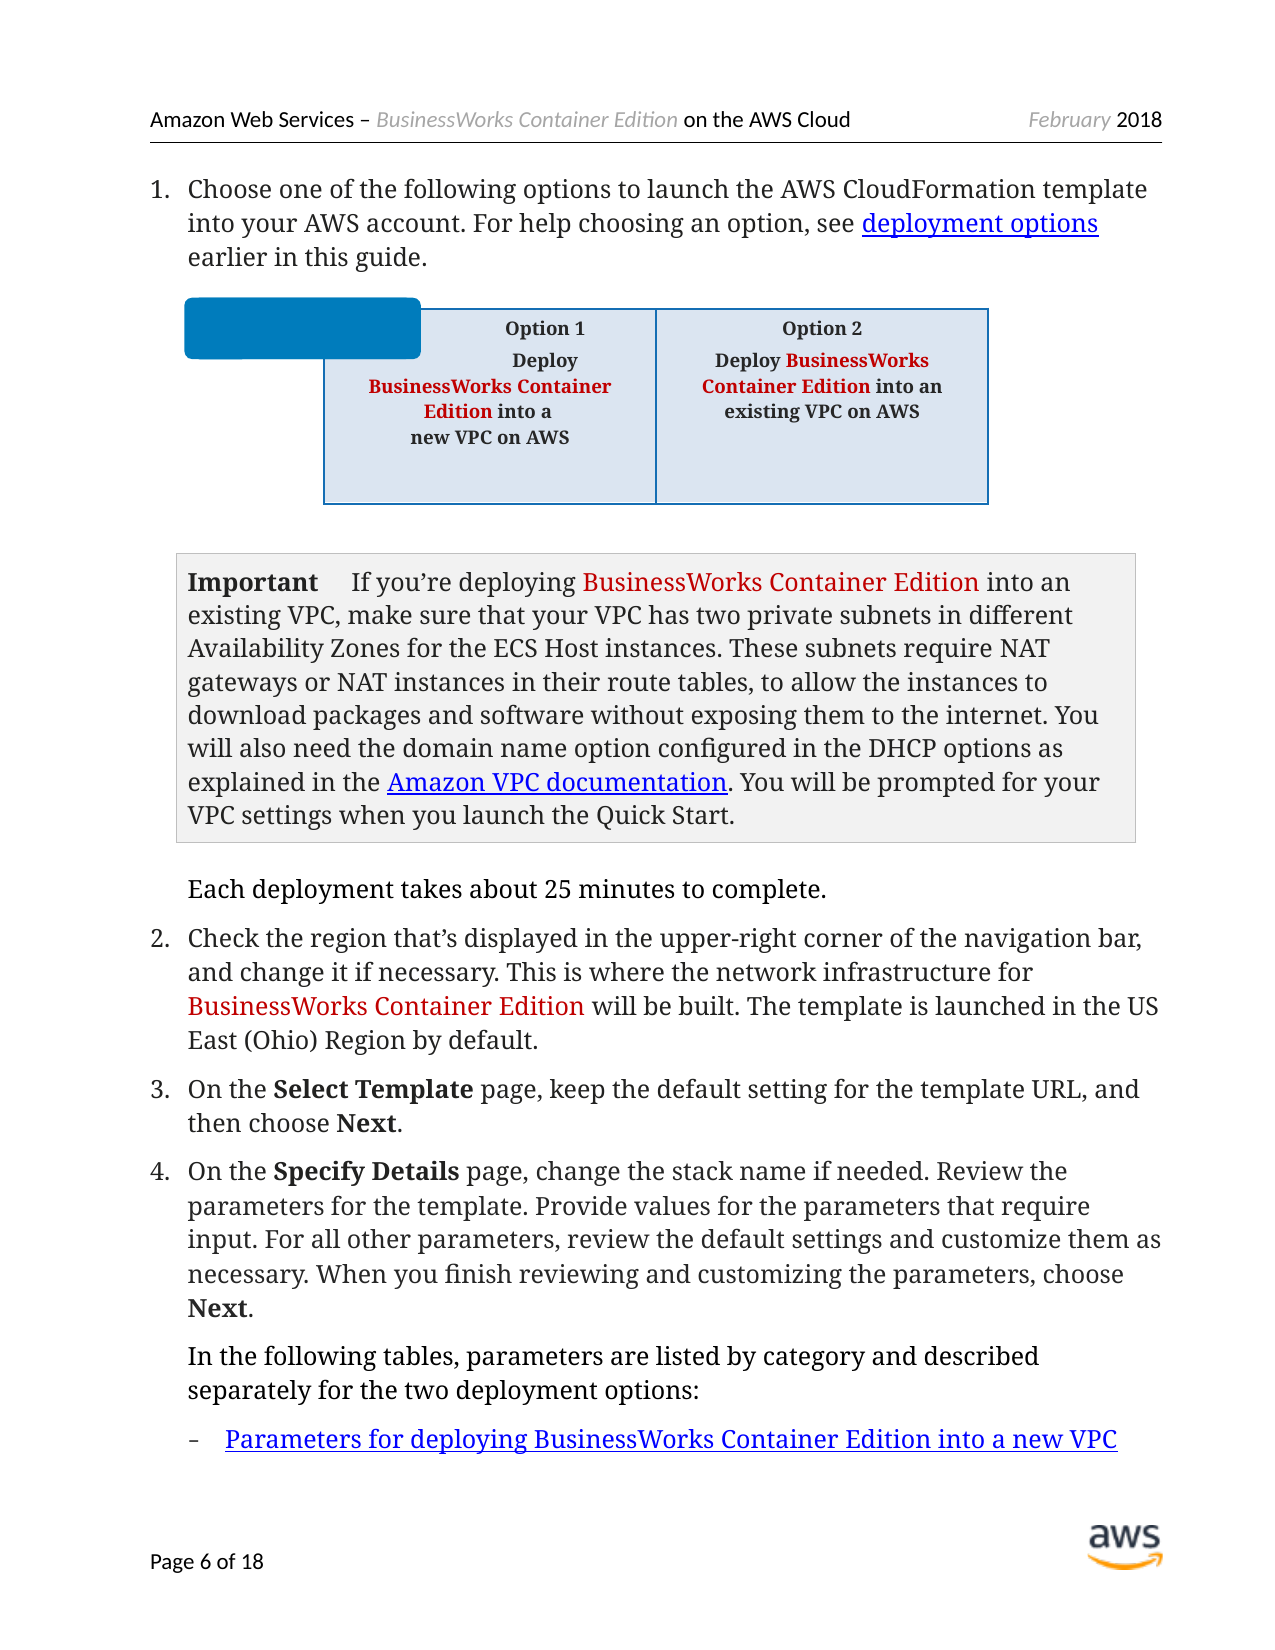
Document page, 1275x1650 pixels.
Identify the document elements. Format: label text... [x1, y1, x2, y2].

list Each deployment takes about 25 minutes to complete. [187, 872, 1162, 906]
table_header Option 1 Deploy BusinessWorks Container Edition into a new VPC on AWS [325, 310, 655, 502]
list Parameters for deploying BusinessWorks Container Edition into a new VPC [187, 1422, 1162, 1456]
picture [1087, 1525, 1163, 1570]
table_header Option 2 Deploy BusinessWorks Container Edition into an existing VPC on AWS [657, 310, 987, 502]
list Choose one of the following options to launch the AWS CloudFormation template into your AWS account. For help choosing an option, see deployment options earlier in this guide. [150, 172, 1162, 274]
list In the following tables, parameters are listed by category and described separately for the two deployment options: [187, 1339, 1162, 1407]
list On the Specify Details page, change the stack name if needed. Review the parameters for the template. Provide values for the parameters that require input. For all other parameters, review the default settings and customize them as necessary. When you finish reviewing and customizing the parameters, choose Next. [150, 1154, 1162, 1324]
list On the Select Template page, keep the default setting for the template URL, and then choose Next. [150, 1071, 1162, 1139]
text Important If you’re deploying BusinessWorks Container Edition into an existing VPC, make sure that your VPC has two private subnets in different Availability Zones for the ECS Host instances. These subnets require NAT gateways or NAT instances in their route tables, to allow the instances to download packages and software without exposing them to the internet. You will also need the domain name option configured in the DHCP options as explained in the Amazon VPC documentation. You will be prompted for your VPC settings when you launch the Quick Start. [177, 554, 1135, 842]
list Check the region that’s displayed in the upper-right corner of the navigation bar, and change it if necessary. This is where the network infrastructure for BusinessWorks Container Edition will be built. The template is launched in the US East (Ohio) Region by default. [150, 921, 1162, 1057]
